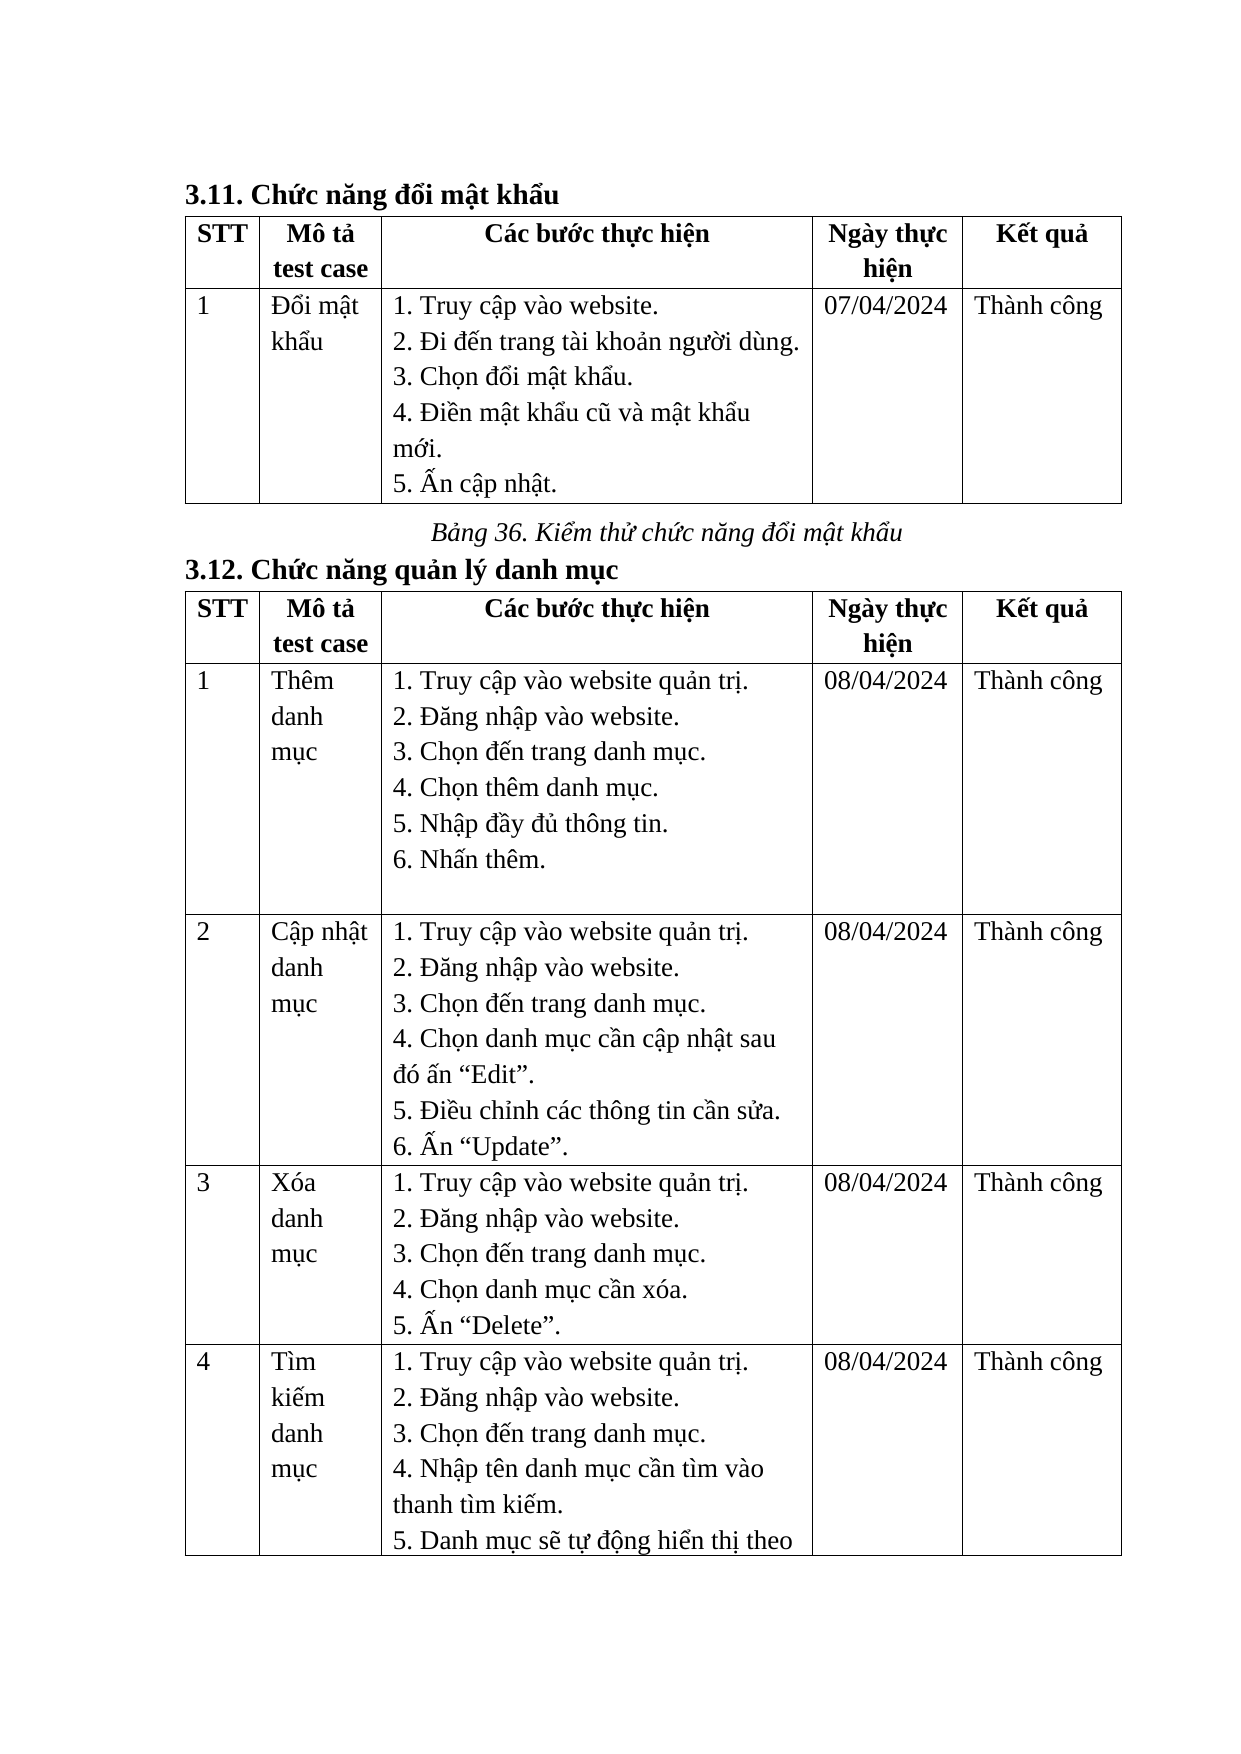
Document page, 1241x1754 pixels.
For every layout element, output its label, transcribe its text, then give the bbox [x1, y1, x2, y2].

table_header Kết quả [963, 592, 1121, 663]
table_cell Thành công [963, 664, 1121, 914]
table_cell Tìm kiếm danh mục [260, 1345, 381, 1555]
table_cell 1 [186, 664, 259, 914]
table_header Ngày thực hiện [813, 592, 962, 663]
table_cell 3 [186, 1166, 259, 1344]
text Bảng 36. Kiểm thử chức năng đổi mật khẩu [185, 517, 1122, 548]
subtitle 3.12. Chức năng quản lý danh mục [185, 552, 1122, 586]
table_header Mô tả test case [260, 217, 381, 288]
table_cell 1. Truy cập vào website quản trị. 2. Đăng nhập vào website. 3. Chọn đến trang danh mục. 4. Chọn danh mục cần xóa. 5. Ấn “Delete”. [382, 1166, 812, 1344]
table_cell 1 [186, 289, 259, 503]
table_header Các bước thực hiện [382, 592, 812, 663]
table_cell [382, 1345, 812, 1555]
table_cell 1. Truy cập vào website. 2. Đi đến trang tài khoản người dùng. 3. Chọn đổi mật khẩu. 4. Điền mật khẩu cũ và mật khẩu mới. 5. Ấn cập nhật. [382, 289, 812, 503]
table_cell Xóa danh mục [260, 1166, 381, 1344]
table_cell 1. Truy cập vào website quản trị. 2. Đăng nhập vào website. 3. Chọn đến trang danh mục. 4. Chọn thêm danh mục. 5. Nhập đầy đủ thông tin. 6. Nhấn thêm. [382, 664, 812, 914]
table_cell Thêm danh mục [260, 664, 381, 914]
subtitle 3.11. Chức năng đổi mật khẩu [185, 177, 1122, 211]
table_header Mô tả test case [260, 592, 381, 663]
table_cell 08/04/2024 [813, 664, 962, 914]
table_cell Cập nhật danh mục [260, 915, 381, 1165]
table_cell 08/04/2024 [813, 1166, 962, 1344]
table_header STT [186, 217, 259, 288]
table_header Kết quả [963, 217, 1121, 288]
table_cell 07/04/2024 [813, 289, 962, 503]
table_cell 1. Truy cập vào website quản trị. 2. Đăng nhập vào website. 3. Chọn đến trang danh mục. 4. Chọn danh mục cần cập nhật sau đó ấn “Edit”. 5. Điều chỉnh các thông tin cần sửa. 6. Ấn “Update”. [382, 915, 812, 1165]
table_header Các bước thực hiện [382, 217, 812, 288]
table_cell 08/04/2024 [813, 1345, 962, 1555]
table_cell 4 [186, 1345, 259, 1555]
table_header STT [186, 592, 259, 663]
table_cell Thành công [963, 289, 1121, 503]
table_cell Thành công [963, 1166, 1121, 1344]
table_header Ngày thực hiện [813, 217, 962, 288]
table_cell 2 [186, 915, 259, 1165]
table_cell Thành công [963, 1345, 1121, 1555]
table_cell Thành công [963, 915, 1121, 1165]
table_cell 08/04/2024 [813, 915, 962, 1165]
table_cell Đổi mật khẩu [260, 289, 381, 503]
